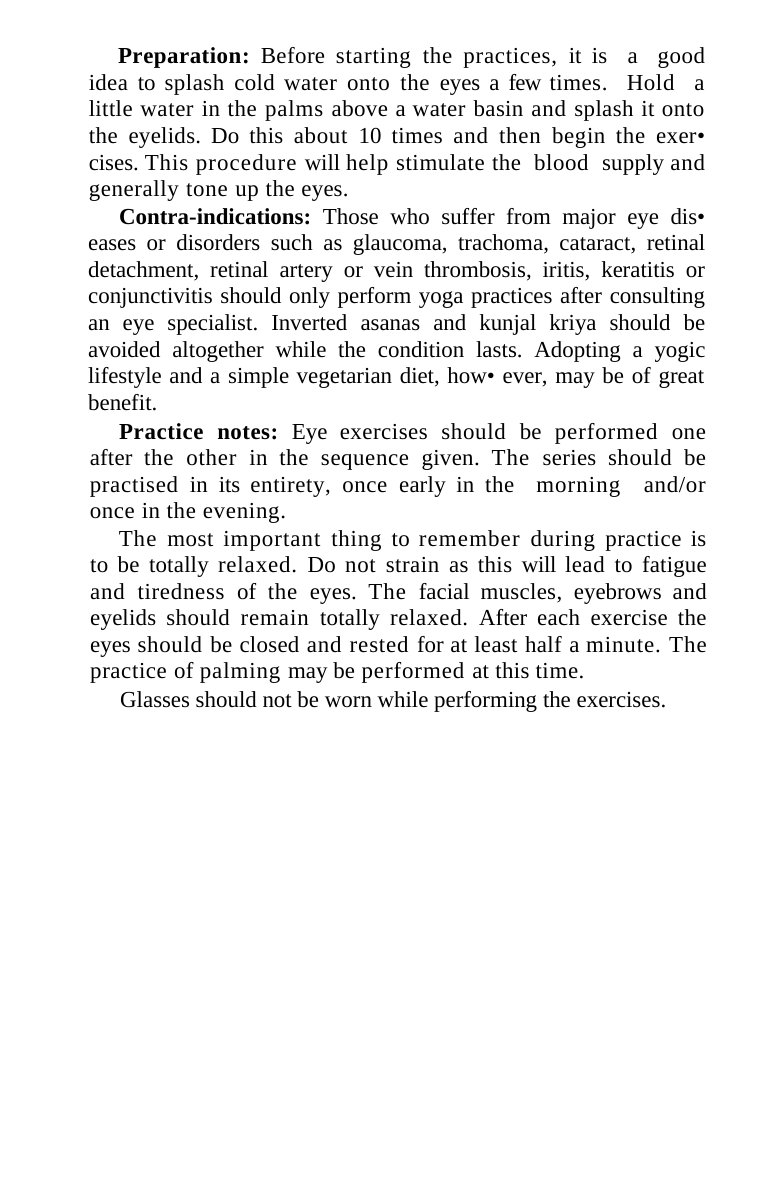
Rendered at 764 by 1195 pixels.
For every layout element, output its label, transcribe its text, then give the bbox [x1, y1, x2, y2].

text Practice notes: Eye exercises should be performed one after the other in the sequence given. The series should be practised in its entirety, once early in the morning and/or once in the evening. [89, 418, 706, 524]
text Preparation: Before starting the practices, it is a good idea to splash cold water onto the eyes a few times. Hold a little water in the palms above a water basin and splash it onto the eyelids. Do this about 10 times and then begin the exer• cises. This procedure will help stimulate the blood supply and generally tone up the eyes. [88, 42, 705, 201]
text Glasses should not be worn while performing the exercises. [120, 686, 718, 713]
text The most important thing to remember during practice is to be totally relaxed. Do not strain as this will lead to fatigue and tiredness of the eyes. The facial muscles, eyebrows and eyelids should remain totally relaxed. After each exercise the eyes should be closed and rested for at least half a minute. The practice of palming may be performed at this time. [90, 524, 707, 684]
text Contra-indications: Those who suffer from major eye dis• eases or disorders such as glaucoma, trachoma, cataract, retinal detachment, retinal artery or vein thrombosis, iritis, keratitis or conjunctivitis should only perform yoga practices after consulting an eye specialist. Inverted asanas and kunjal kriya should be avoided altogether while the condition lasts. Adopting a yogic lifestyle and a simple vegetarian diet, how• ever, may be of great benefit. [88, 203, 706, 415]
